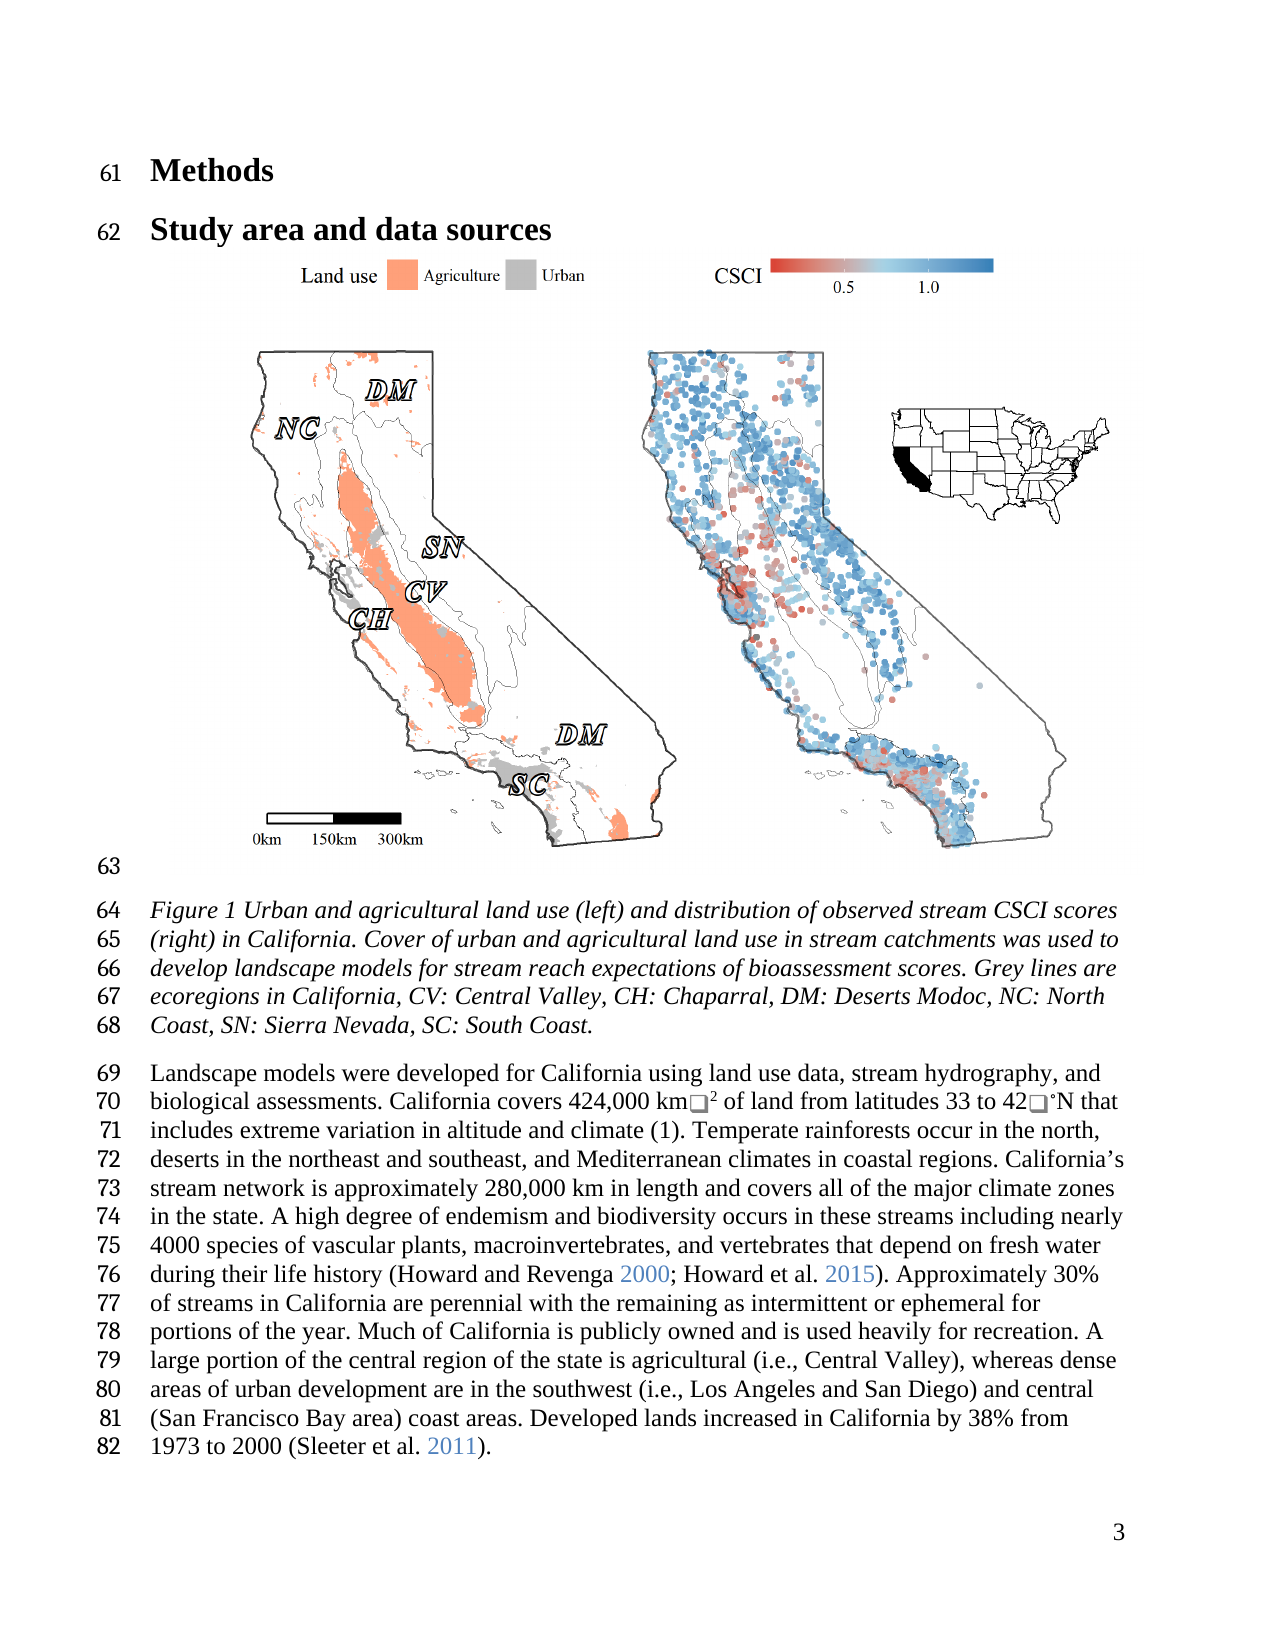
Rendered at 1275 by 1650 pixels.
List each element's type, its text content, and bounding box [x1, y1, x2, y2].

text Landscape models were developed for California using land use data, stream hydrography, and biological assessments. California covers 424,000 km of land from latitudes 33 to 42N that includes extreme variation in altitude and climate (1). Temperate rainforests occur in the north, deserts in the northeast and southeast, and Mediterranean climates in coastal regions. California’s stream network is approximately 280,000 km in length and covers all of the major climate zones in the state. A high degree of endemism and biodiversity occurs in these streams including nearly 4000 species of vascular plants, macroinvertebrates, and vertebrates that depend on fresh water during their life history (Howard and Revenga 2000; Howard et al. 2015). Approximately 30% of streams in California are perennial with the remaining as intermittent or ephemeral for portions of the year. Much of California is publicly owned and is used heavily for recreation. A large portion of the central region of the state is agricultural (i.e., Central Valley), whereas dense areas of urban development are in the southwest (i.e., Los Angeles and San Diego) and central (San Francisco Bay area) coast areas. Developed lands increased in California by 38% from 1973 to 2000 (Sleeter et al. 2011). [150, 1058, 1125, 1460]
picture [168, 247, 1144, 875]
subtitle Methods [150, 150, 1125, 188]
text Figure 1 Urban and agricultural land use (left) and distribution of observed stream CSCI scores (right) in California. Cover of urban and agricultural land use in stream catchments was used to develop landscape models for stream reach expectations of bioassessment scores. Grey lines are ecoregions in California, CV: Central Valley, CH: Chaparral, DM: Deserts Modoc, NC: North Coast, SN: Sierra Nevada, SC: South Coast. [150, 895, 1125, 1039]
subtitle Study area and data sources [150, 209, 1125, 247]
